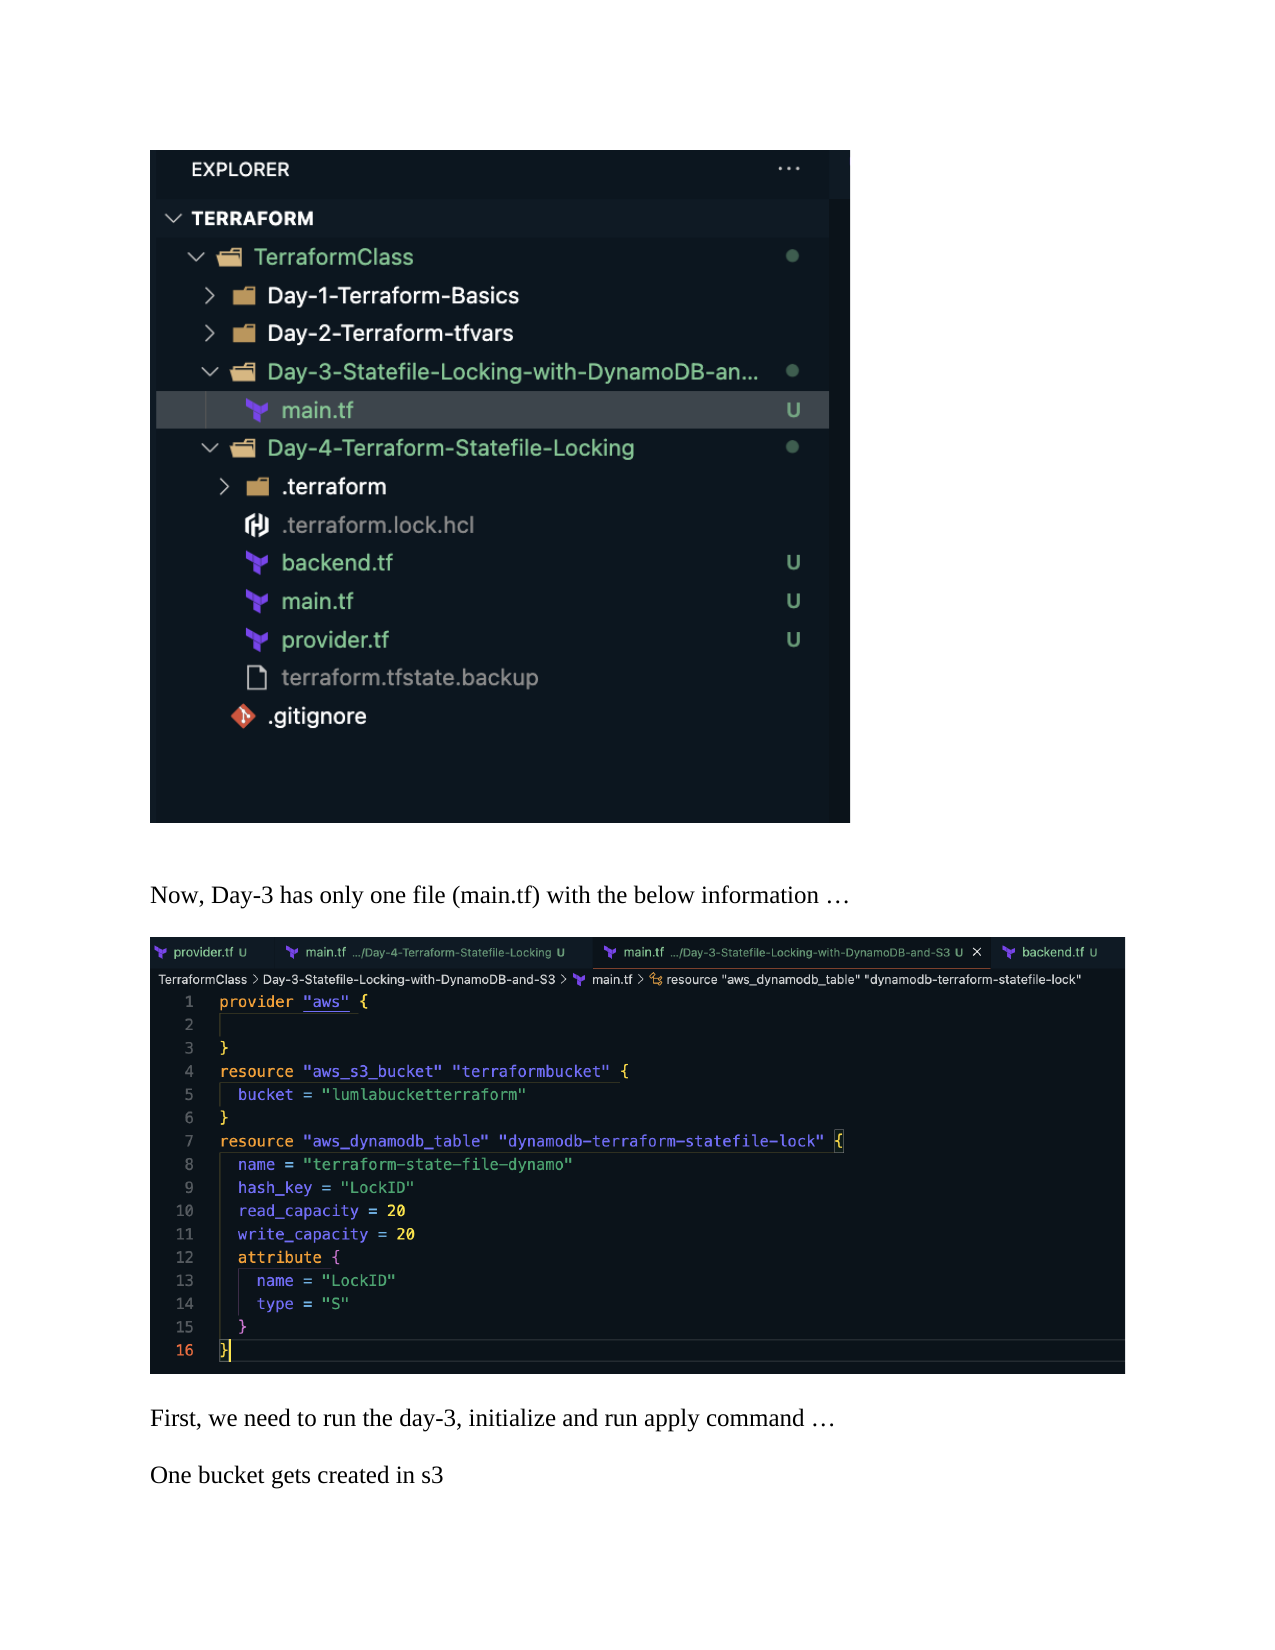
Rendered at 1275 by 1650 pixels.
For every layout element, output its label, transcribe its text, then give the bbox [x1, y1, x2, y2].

picture [150, 150, 851, 823]
text One bucket gets created in s3 [150, 1460, 1125, 1489]
text Now, Day-3 has only one file (main.tf) with the below information … [150, 880, 1125, 909]
picture [150, 937, 1125, 1374]
text First, we need to run the day-3, initialize and run apply command … [150, 1403, 1125, 1431]
